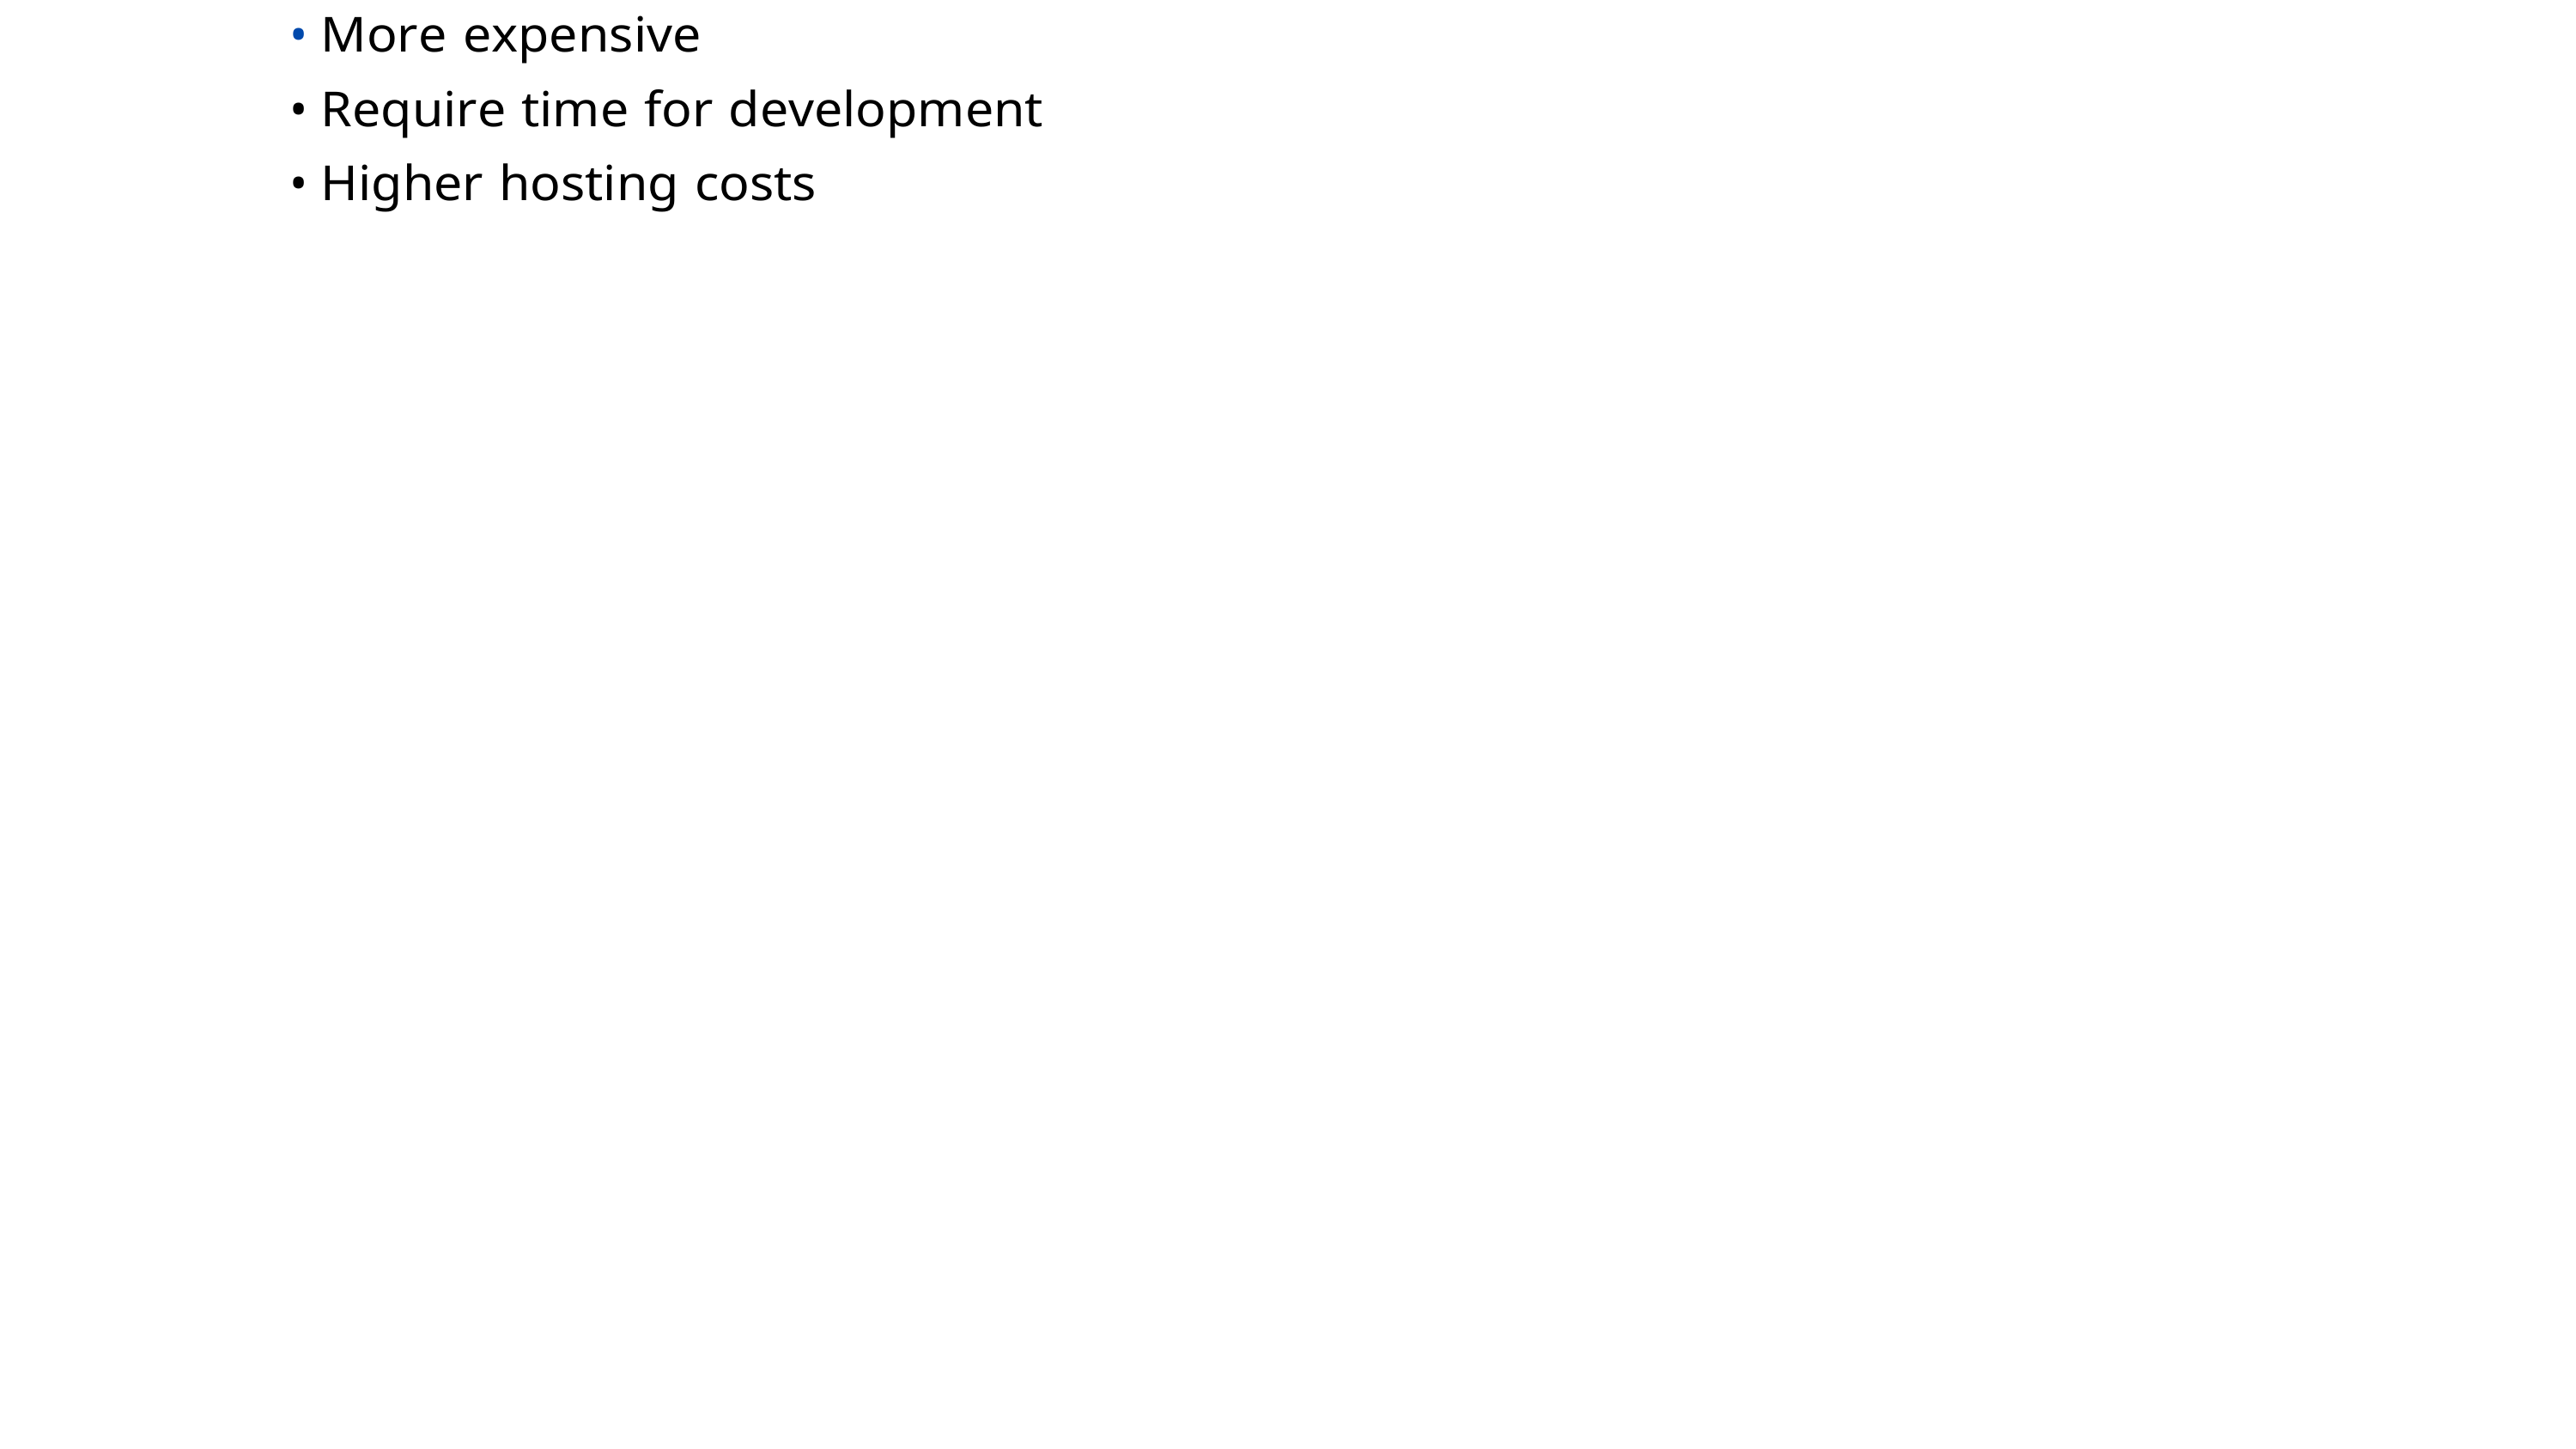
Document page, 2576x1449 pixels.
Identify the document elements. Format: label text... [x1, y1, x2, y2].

list Higher hosting costs [290, 149, 2555, 216]
list More expensive [290, 0, 2555, 66]
list Require time for development [290, 76, 2555, 141]
